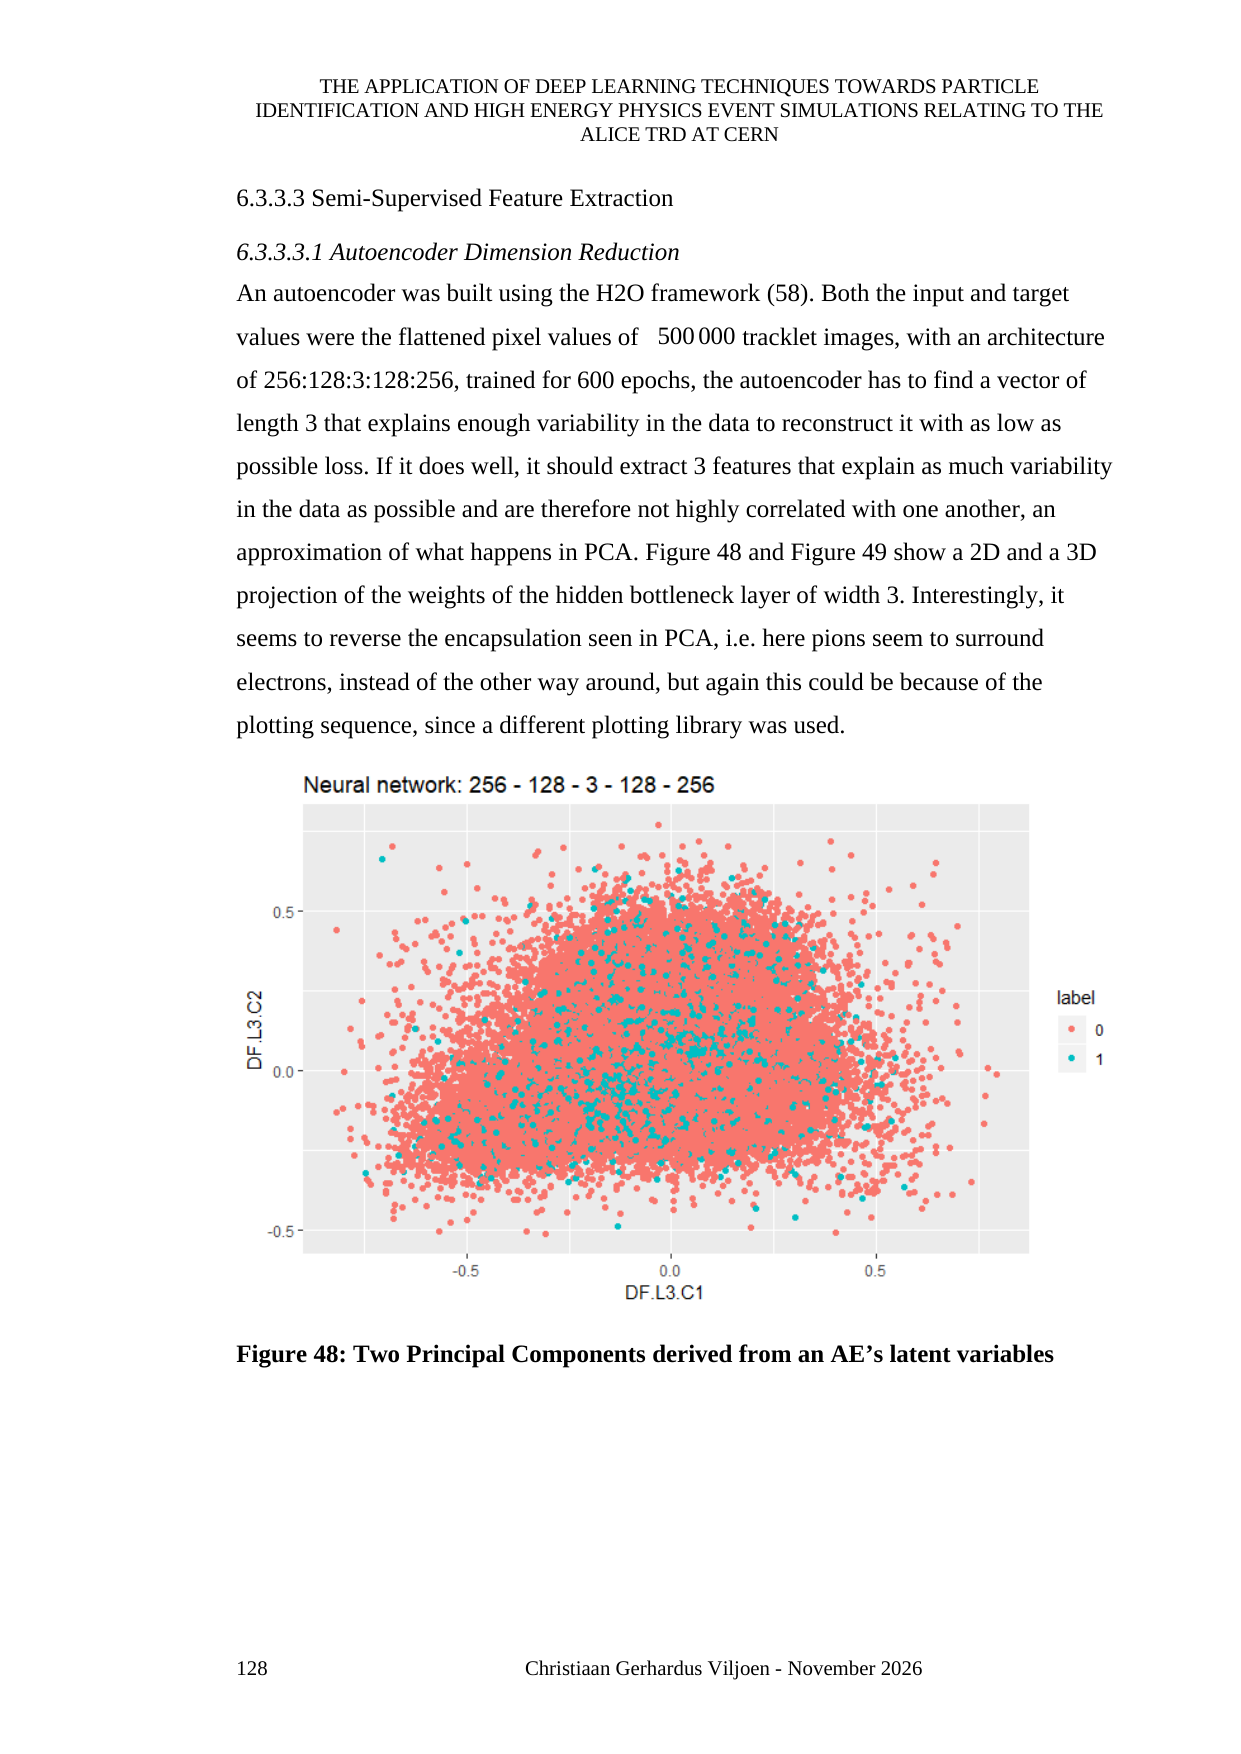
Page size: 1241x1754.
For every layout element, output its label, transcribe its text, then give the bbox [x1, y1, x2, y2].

text An autoencoder was built using the H2O framework . Both the input and target values were the flattened pixel values of tracklet images, with an architecture of 256:128:3:128:256, trained for 600 epochs, the autoencoder has to find a vector of length 3 that explains enough variability in the data to reconstruct it with as low as possible loss. If it does well, it should extract 3 features that explain as much variability in the data as possible and are therefore not highly correlated with one another, an approximation of what happens in PCA. Figure 49 and Figure 50 show a 2D and a 3D projection of the weights of the hidden bottleneck layer of width 3. Interestingly, it seems to reverse the encapsulation seen in PCA, i.e. here pions seem to surround electrons, instead of the other way around, but again this could be because of the plotting sequence, since a different plotting library was used. [236, 278, 1122, 738]
subtitle Autoencoder Dimension Reduction [236, 237, 1122, 266]
picture [236, 765, 1123, 1312]
subtitle Semi-Supervised Feature Extraction [236, 183, 1122, 212]
